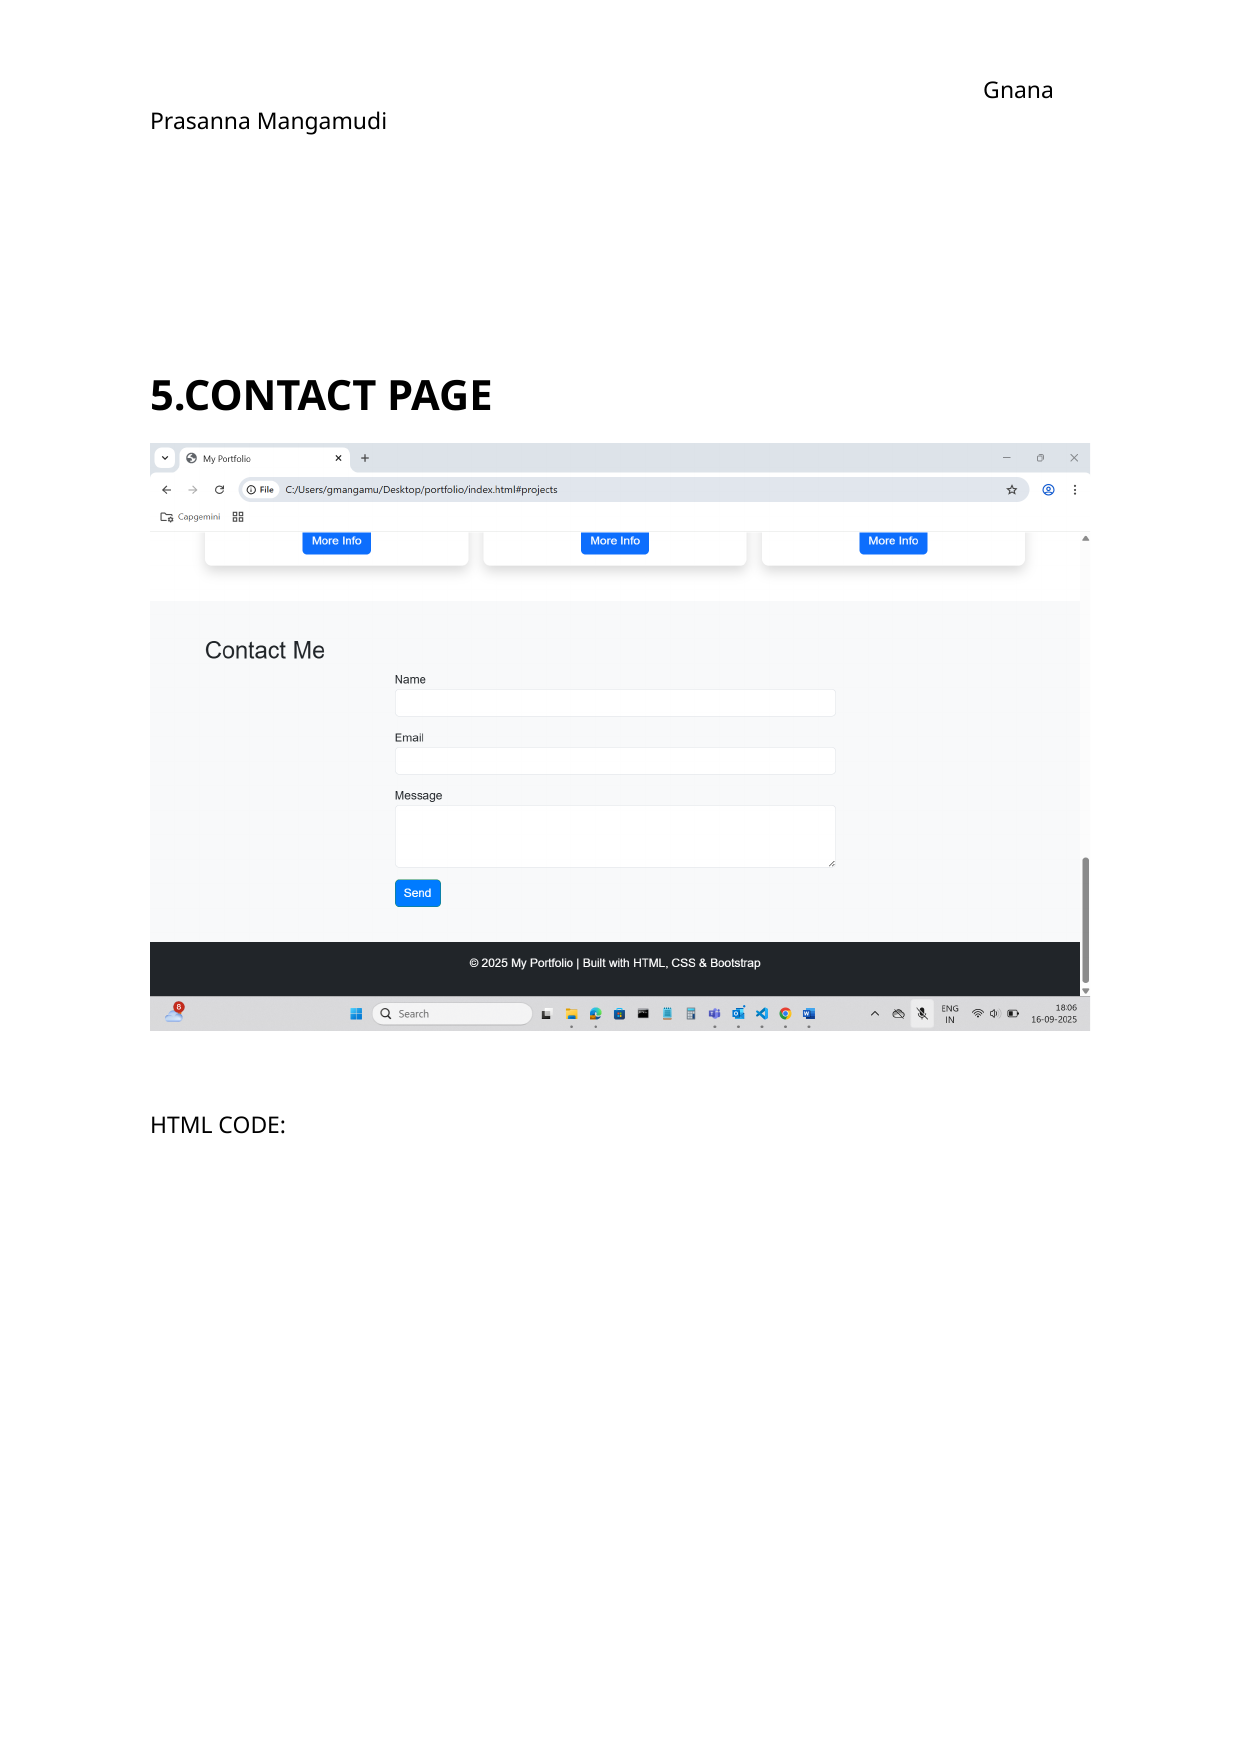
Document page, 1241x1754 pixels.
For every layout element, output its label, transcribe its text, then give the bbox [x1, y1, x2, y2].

text 5.CONTACT PAGE [150, 365, 1090, 422]
text HTML CODE: [150, 1109, 1090, 1141]
picture [150, 443, 1091, 1031]
